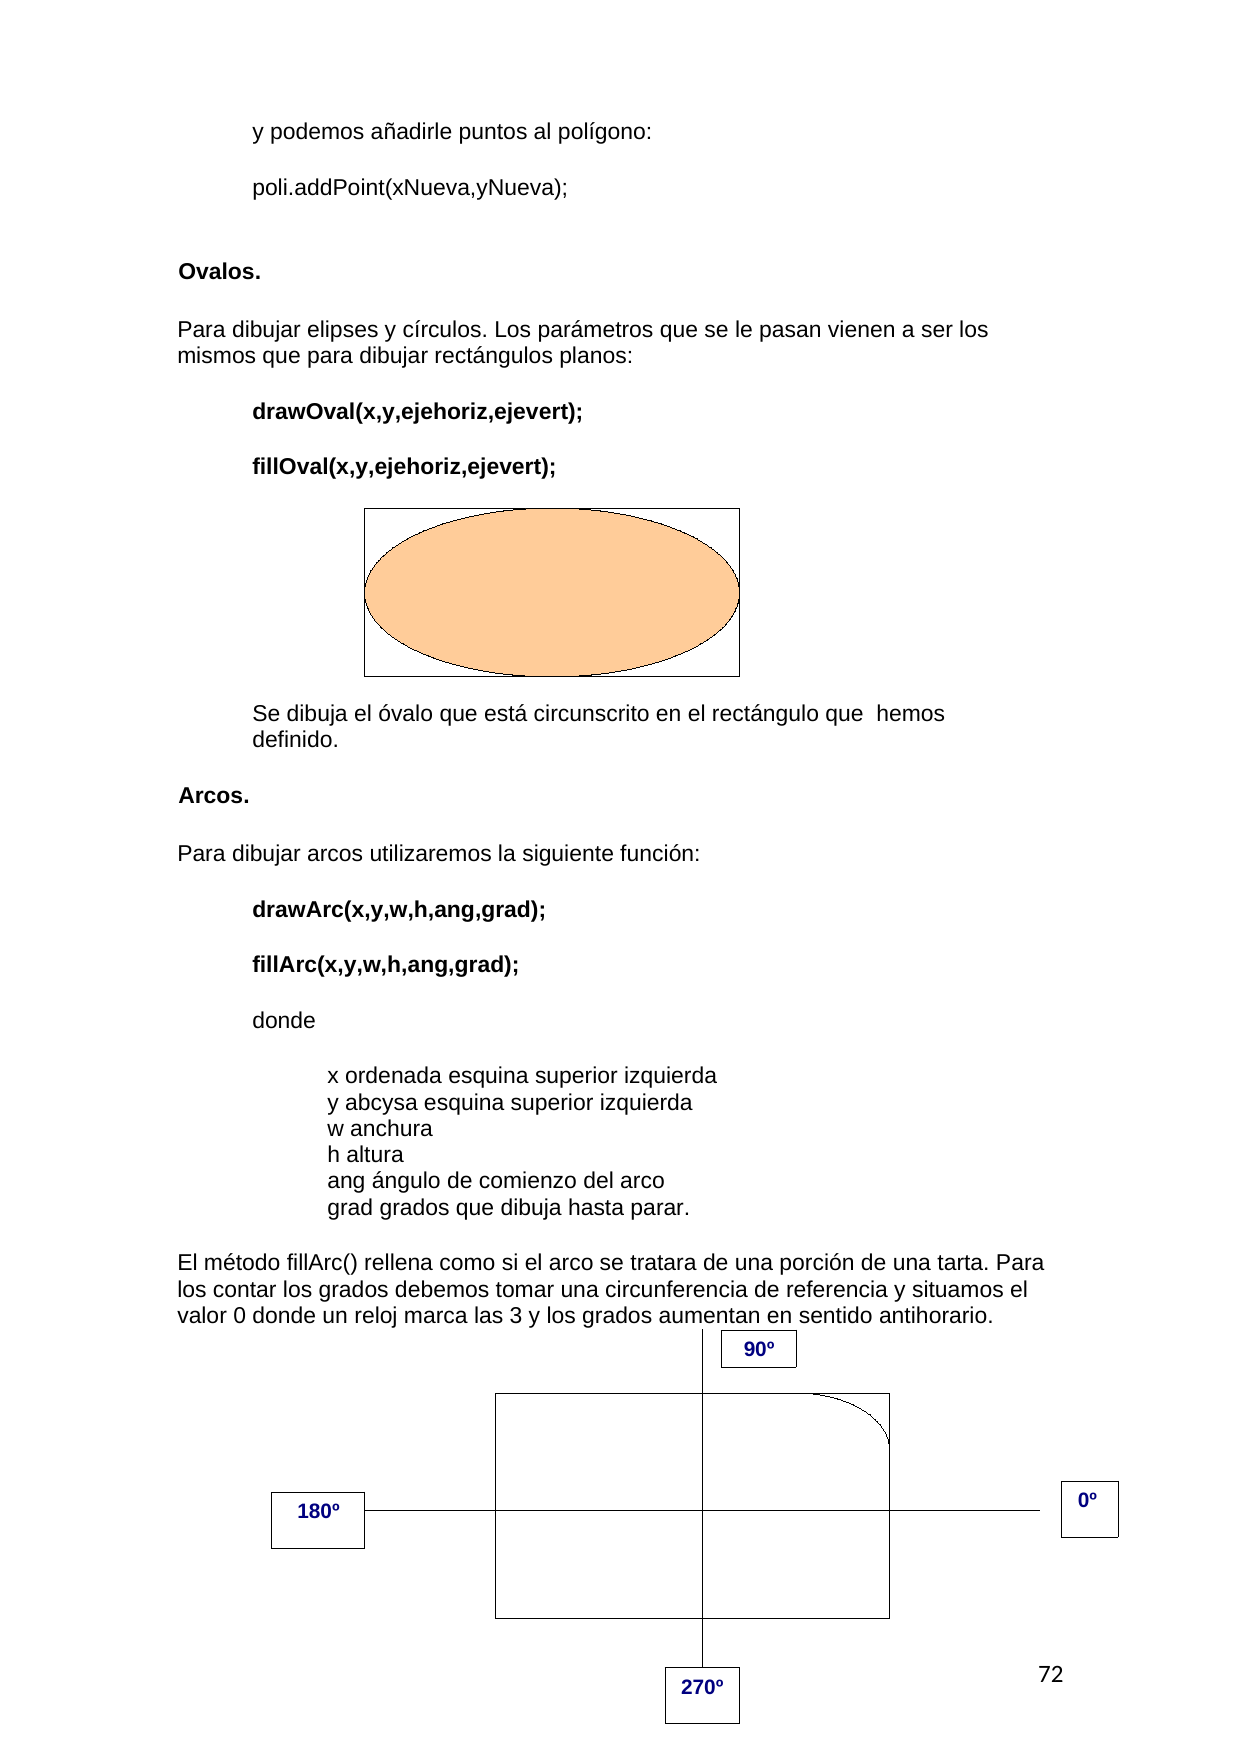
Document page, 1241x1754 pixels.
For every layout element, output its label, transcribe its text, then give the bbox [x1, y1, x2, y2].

text y podemos añadirle puntos al polígono: [252, 118, 988, 144]
subtitle Ovalos. [178, 258, 1063, 284]
text Para dibujar elipses y círculos. Los parámetros que se le pasan vienen a ser los mismos que para dibujar rectángulos planos: [177, 316, 1063, 369]
text Para dibujar arcos utilizaremos la siguiente función: [177, 840, 1063, 866]
text El método fillArc() rellena como si el arco se tratara de una porción de una tarta. Para los contar los grados debemos tomar una circunferencia de referencia y situamos el valor 0 donde un reloj marca las 3 y los grados aumentan en sentido antihorario. [177, 1249, 1063, 1328]
text drawOval(x,y,ejehoriz,ejevert); [252, 398, 988, 424]
text poli.addPoint(xNueva,yNueva); [252, 173, 988, 229]
text Se dibuja el óvalo que está circunscrito en el rectángulo que hemos definido. [252, 700, 988, 753]
text donde [252, 1007, 988, 1033]
text fillArc(x,y,w,h,ang,grad); [252, 951, 988, 977]
text x ordenada esquina superior izquierda y abcysa esquina superior izquierda w anchura h altura ang ángulo de comienzo del arco grad grados que dibuja hasta parar. [327, 1062, 913, 1220]
text drawArc(x,y,w,h,ang,grad); [252, 896, 988, 922]
text fillOval(x,y,ejehoriz,ejevert); [252, 453, 988, 480]
subtitle Arcos. [178, 782, 1063, 808]
